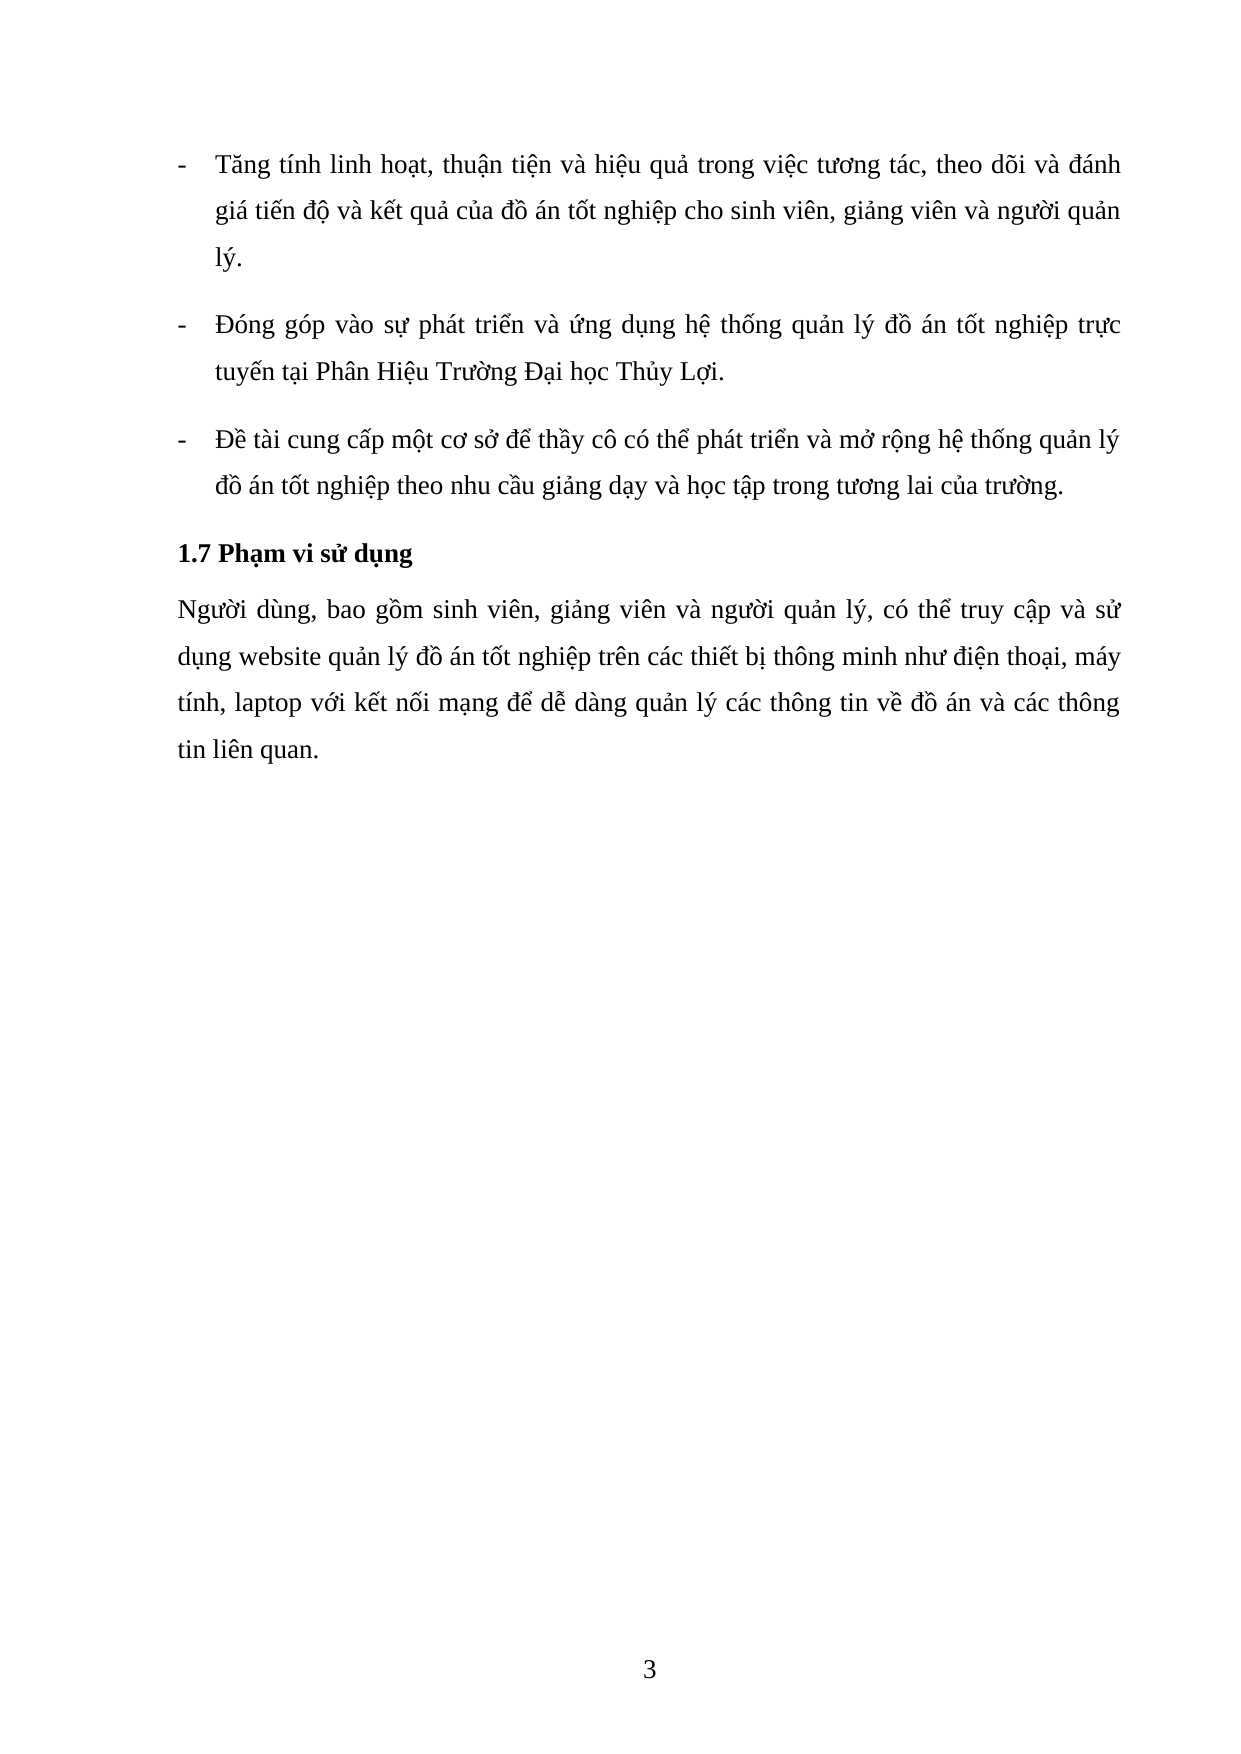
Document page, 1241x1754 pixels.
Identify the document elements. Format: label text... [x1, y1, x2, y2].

subtitle Phạm vi sử dụng [177, 537, 1122, 568]
text Tăng tính linh hoạt, thuận tiện và hiệu quả trong việc tương tác, theo dõi và đánh giá tiến độ và kết quả của đồ án tốt nghiệp cho sinh viên, giảng viên và người quản lý. [177, 148, 1122, 272]
text Đề tài cung cấp một cơ sở để thầy cô có thể phát triển và mở rộng hệ thống quản lý đồ án tốt nghiệp theo nhu cầu giảng dạy và học tập trong tương lai của trường. [177, 423, 1122, 501]
text Đóng góp vào sự phát triển và ứng dụng hệ thống quản lý đồ án tốt nghiệp trực tuyến tại Phân Hiệu Trường Đại học Thủy Lợi. [177, 308, 1122, 386]
text Người dùng, bao gồm sinh viên, giảng viên và người quản lý, có thể truy cập và sử dụng website quản lý đồ án tốt nghiệp trên các thiết bị thông minh như điện thoại, máy tính, laptop với kết nối mạng để dễ dàng quản lý các thông tin về đồ án và các thông tin liên quan. [177, 593, 1122, 764]
